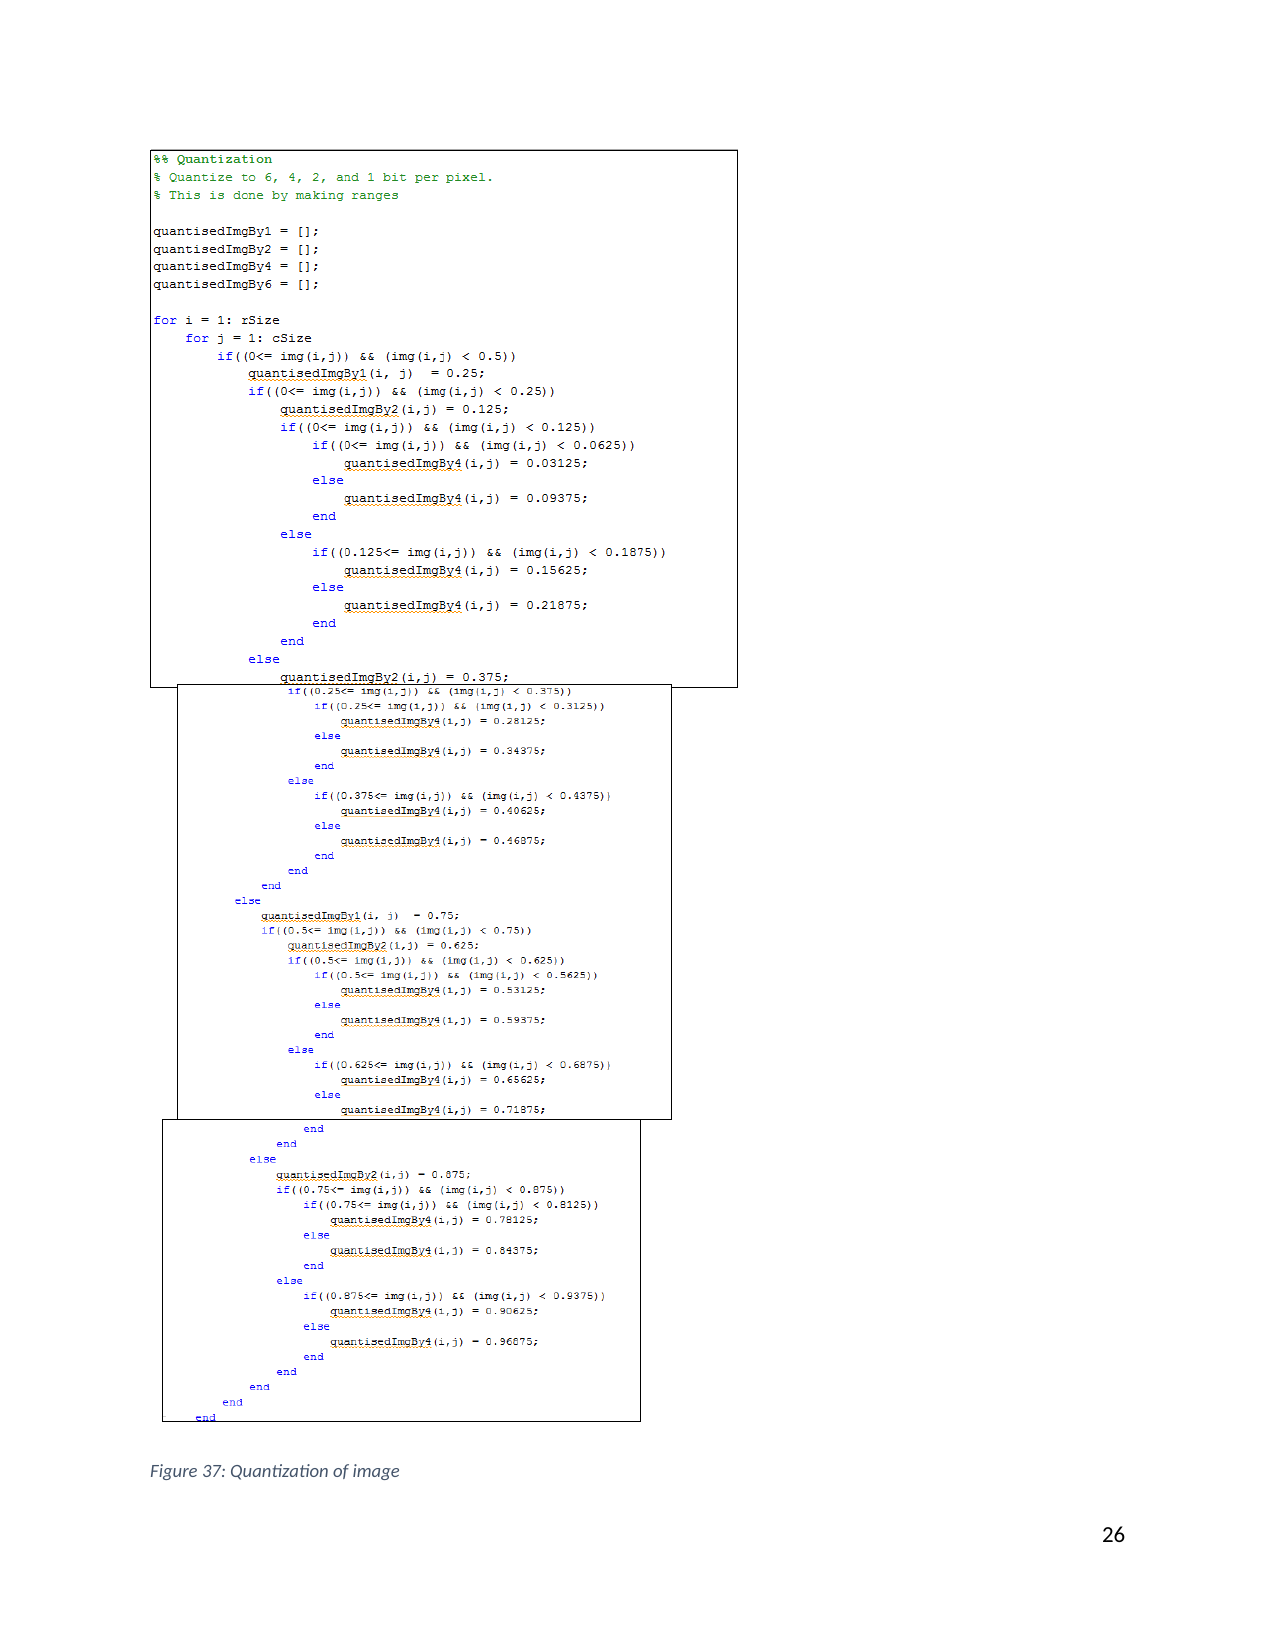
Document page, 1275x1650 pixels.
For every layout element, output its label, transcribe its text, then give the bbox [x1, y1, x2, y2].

picture [163, 1120, 640, 1421]
picture [178, 685, 671, 1119]
picture [151, 151, 737, 687]
text Figure 37: Quantization of image [150, 1459, 1125, 1482]
